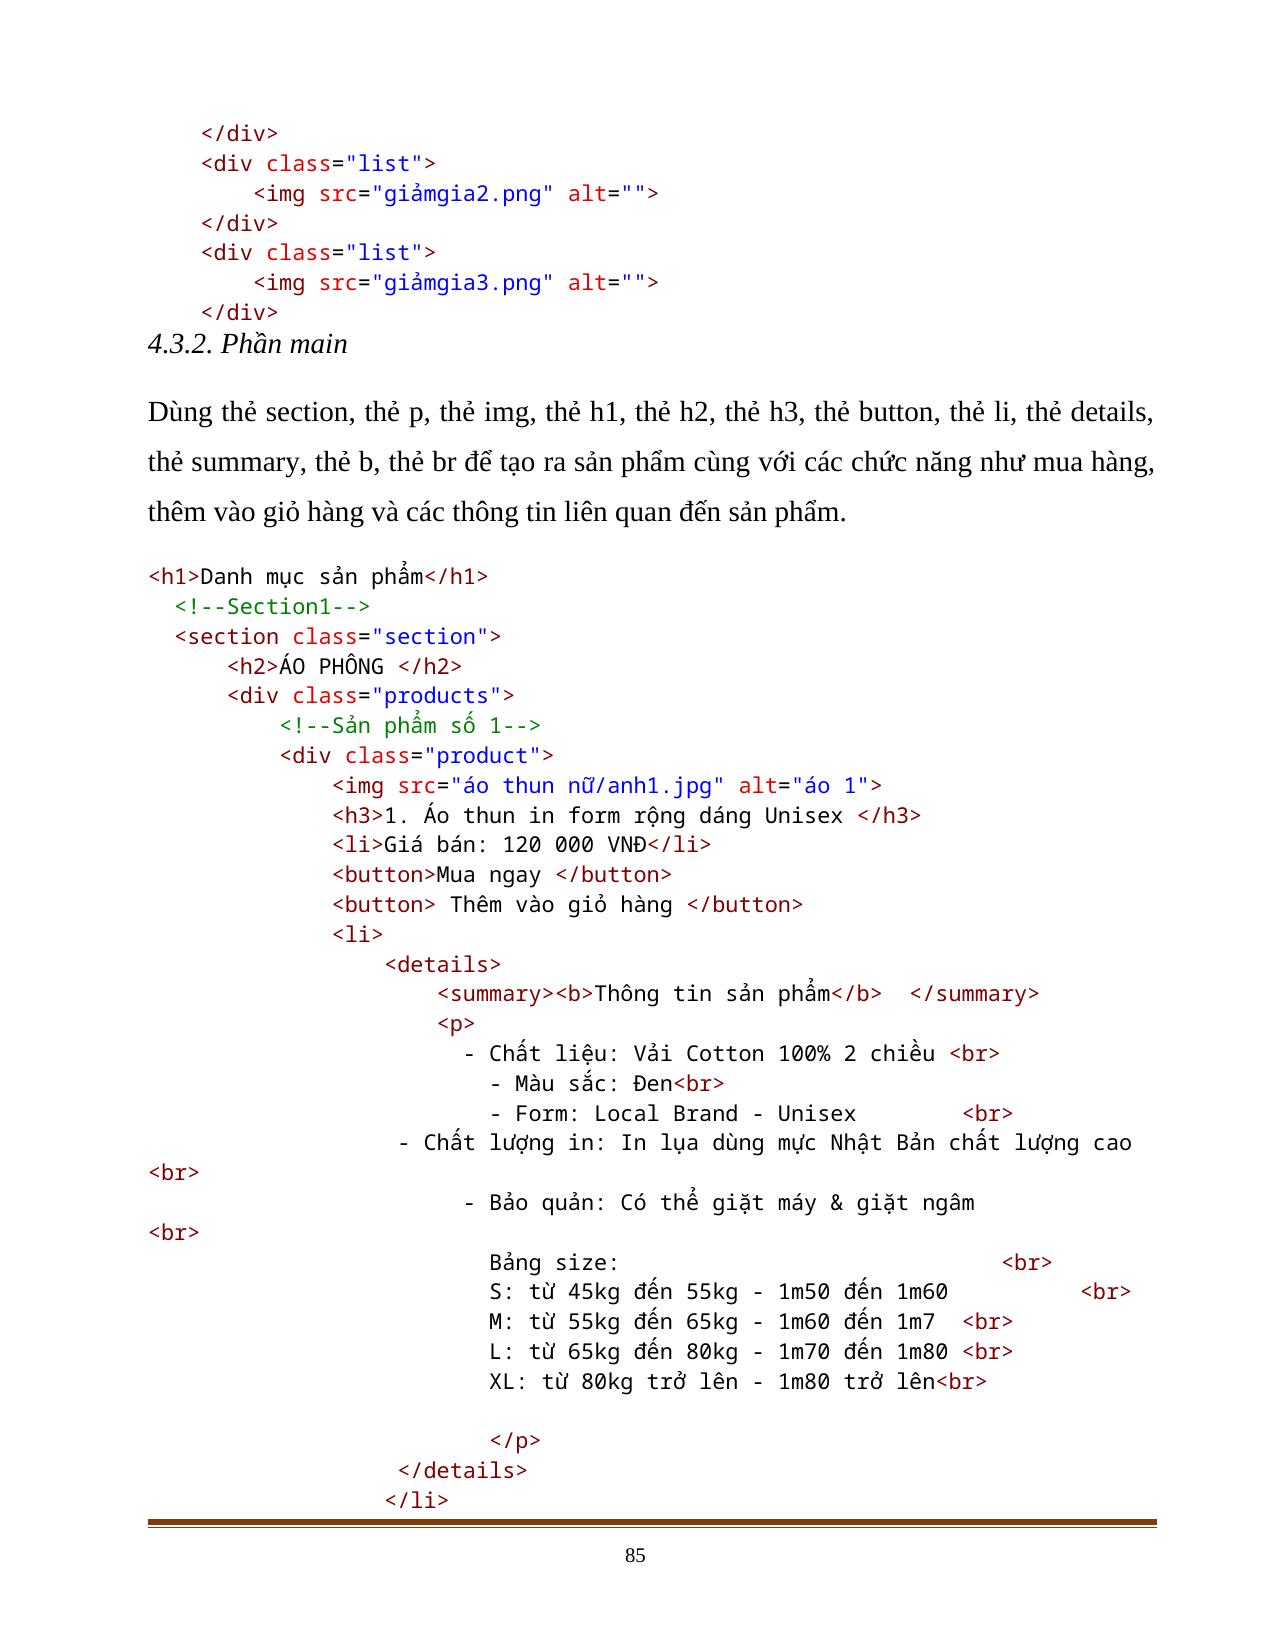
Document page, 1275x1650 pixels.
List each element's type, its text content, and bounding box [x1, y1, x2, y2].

text <div class="product"> [148, 740, 1157, 770]
text <div class="list"> [148, 148, 1157, 178]
text <p> [148, 1008, 1157, 1038]
text - Màu sắc: Đen<br> [148, 1068, 1157, 1097]
text <img src="giảmgia2.png" alt=""> [148, 178, 1157, 207]
text <div class="list"> [148, 237, 1157, 267]
text <button>Mua ngay </button> [148, 859, 1157, 889]
text </div> [148, 207, 1157, 237]
text <button> Thêm vào giỏ hàng </button> [148, 889, 1157, 919]
text <h2>ÁO PHÔNG </h2> [148, 651, 1157, 680]
text </li> [148, 1485, 1157, 1514]
text - Form: Local Brand - Unisex <br> [148, 1097, 1157, 1127]
text L: từ 65kg đến 80kg - 1m70 đến 1m80 <br> [148, 1336, 1157, 1366]
text <summary><b>Thông tin sản phẩm</b> </summary> [148, 978, 1157, 1008]
text </div> [148, 118, 1157, 148]
text <section class="section"> [148, 621, 1157, 651]
text M: từ 55kg đến 65kg - 1m60 đến 1m7 <br> [148, 1306, 1157, 1336]
text </p> [148, 1425, 1157, 1455]
text Dùng thẻ section, thẻ p, thẻ img, thẻ h1, thẻ h2, thẻ h3, thẻ button, thẻ li, thẻ details, thẻ summary, thẻ b, thẻ br để tạo ra sản phẩm cùng với các chức năng như mua hàng, thêm vào giỏ hàng và các thông tin liên quan đến sản phẩm. [148, 394, 1157, 528]
text <!--Sản phẩm số 1--> [148, 710, 1157, 740]
text XL: từ 80kg trở lên - 1m80 trở lên<br> [148, 1366, 1157, 1395]
text <h1>Danh mục sản phẩm</h1> [148, 561, 1157, 591]
text <h3>1. Áo thun in form rộng dáng Unisex </h3> [148, 799, 1157, 829]
text <!--Section1--> [148, 591, 1157, 621]
text 4.3.2. Phần main [148, 327, 1157, 360]
text - Chất liệu: Vải Cotton 100% 2 chiều <br> [148, 1038, 1157, 1068]
text <img src="áo thun nữ/anh1.jpg" alt="áo 1"> [148, 770, 1157, 799]
text - Chất lượng in: In lụa dùng mực Nhật Bản chất lượng cao <br> [148, 1127, 1157, 1187]
text <li>Giá bán: 120 000 VNĐ</li> [148, 829, 1157, 859]
text </div> [148, 297, 1157, 327]
text Bảng size: <br> [148, 1246, 1157, 1276]
text <details> [148, 948, 1157, 978]
text <img src="giảmgia3.png" alt=""> [148, 267, 1157, 297]
text S: từ 45kg đến 55kg - 1m50 đến 1m60 <br> [148, 1276, 1157, 1306]
text </details> [148, 1455, 1157, 1485]
text <li> [148, 919, 1157, 948]
text - Bảo quản: Có thể giặt máy & giặt ngâm <br> [148, 1187, 1157, 1246]
text <div class="products"> [148, 680, 1157, 710]
